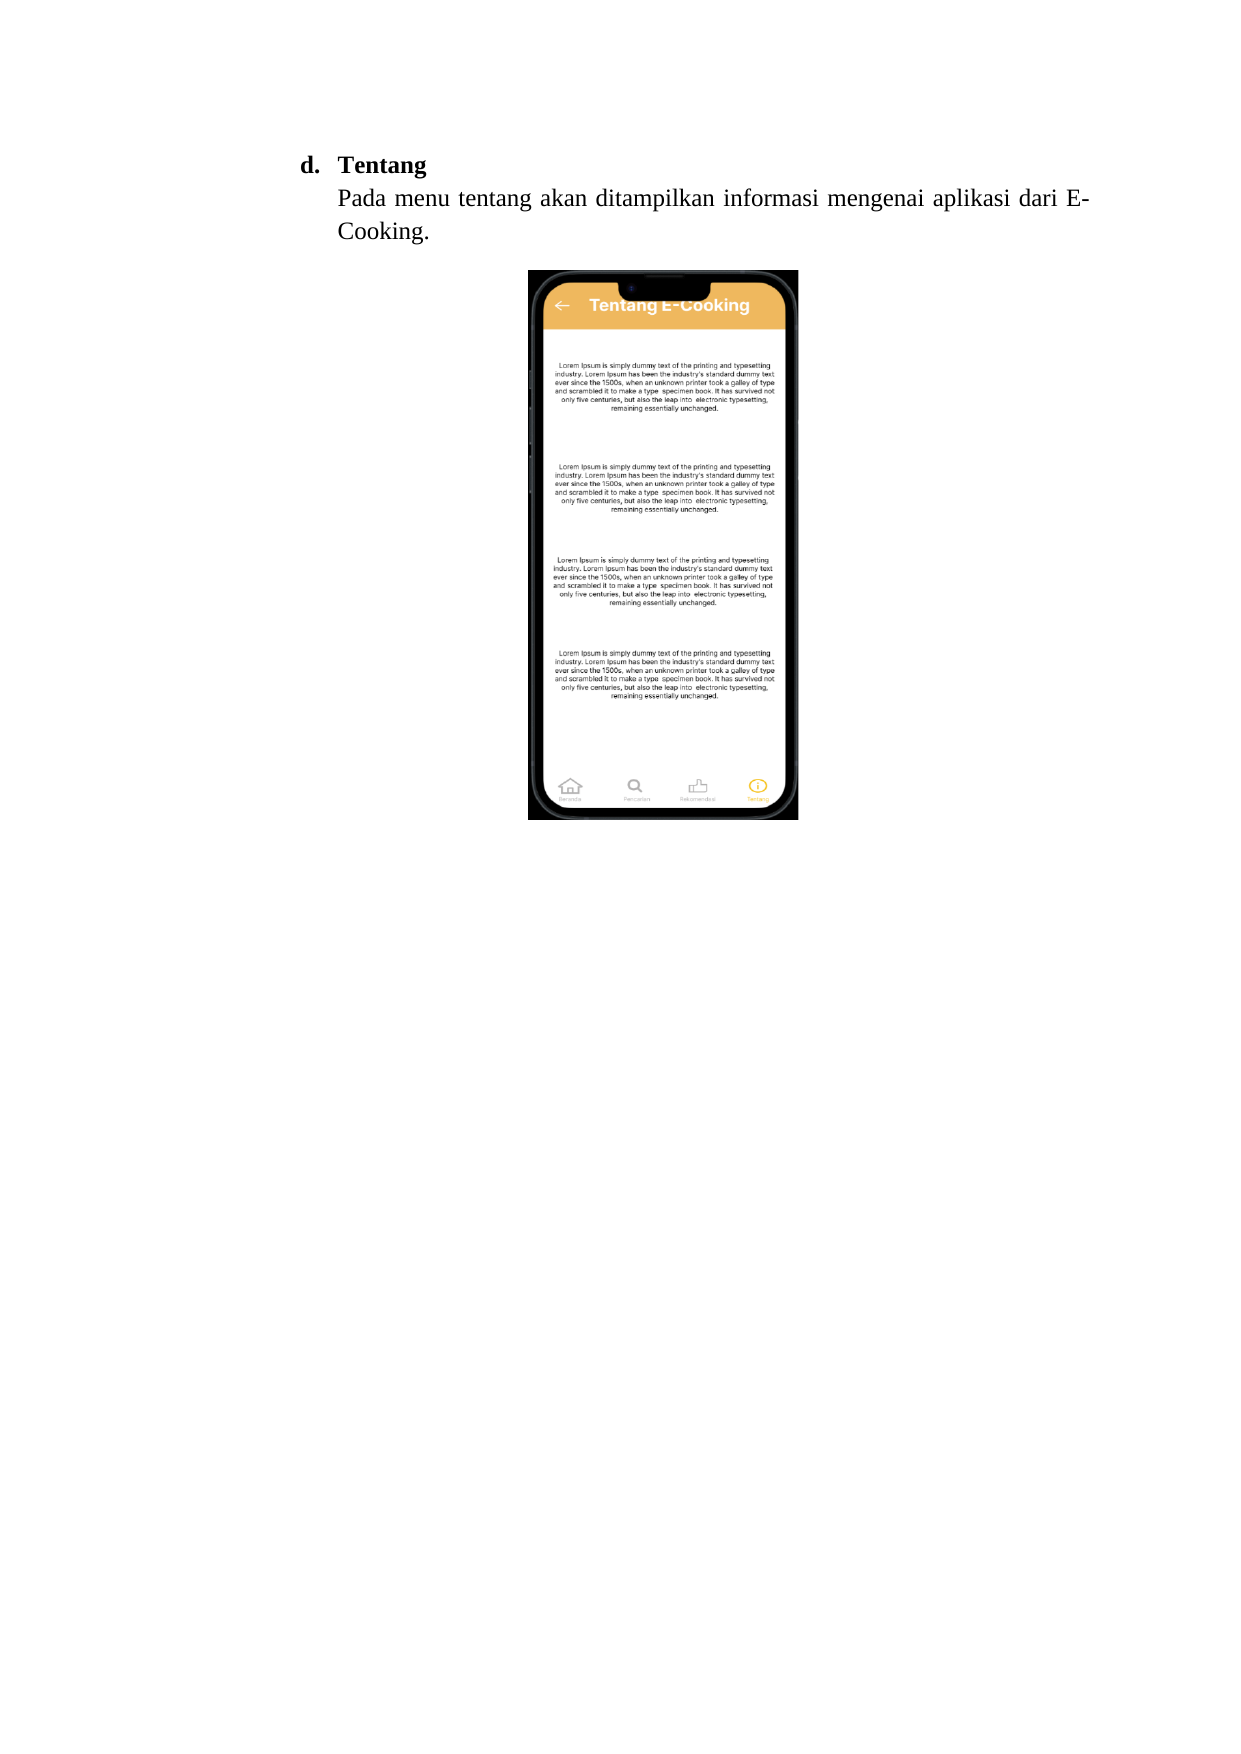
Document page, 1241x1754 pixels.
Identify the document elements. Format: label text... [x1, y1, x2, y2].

picture [528, 270, 799, 820]
list Pada menu tentang akan ditampilkan informasi mengenai aplikasi dari E-Cooking. [337, 183, 1090, 245]
list Tentang [300, 150, 1090, 179]
